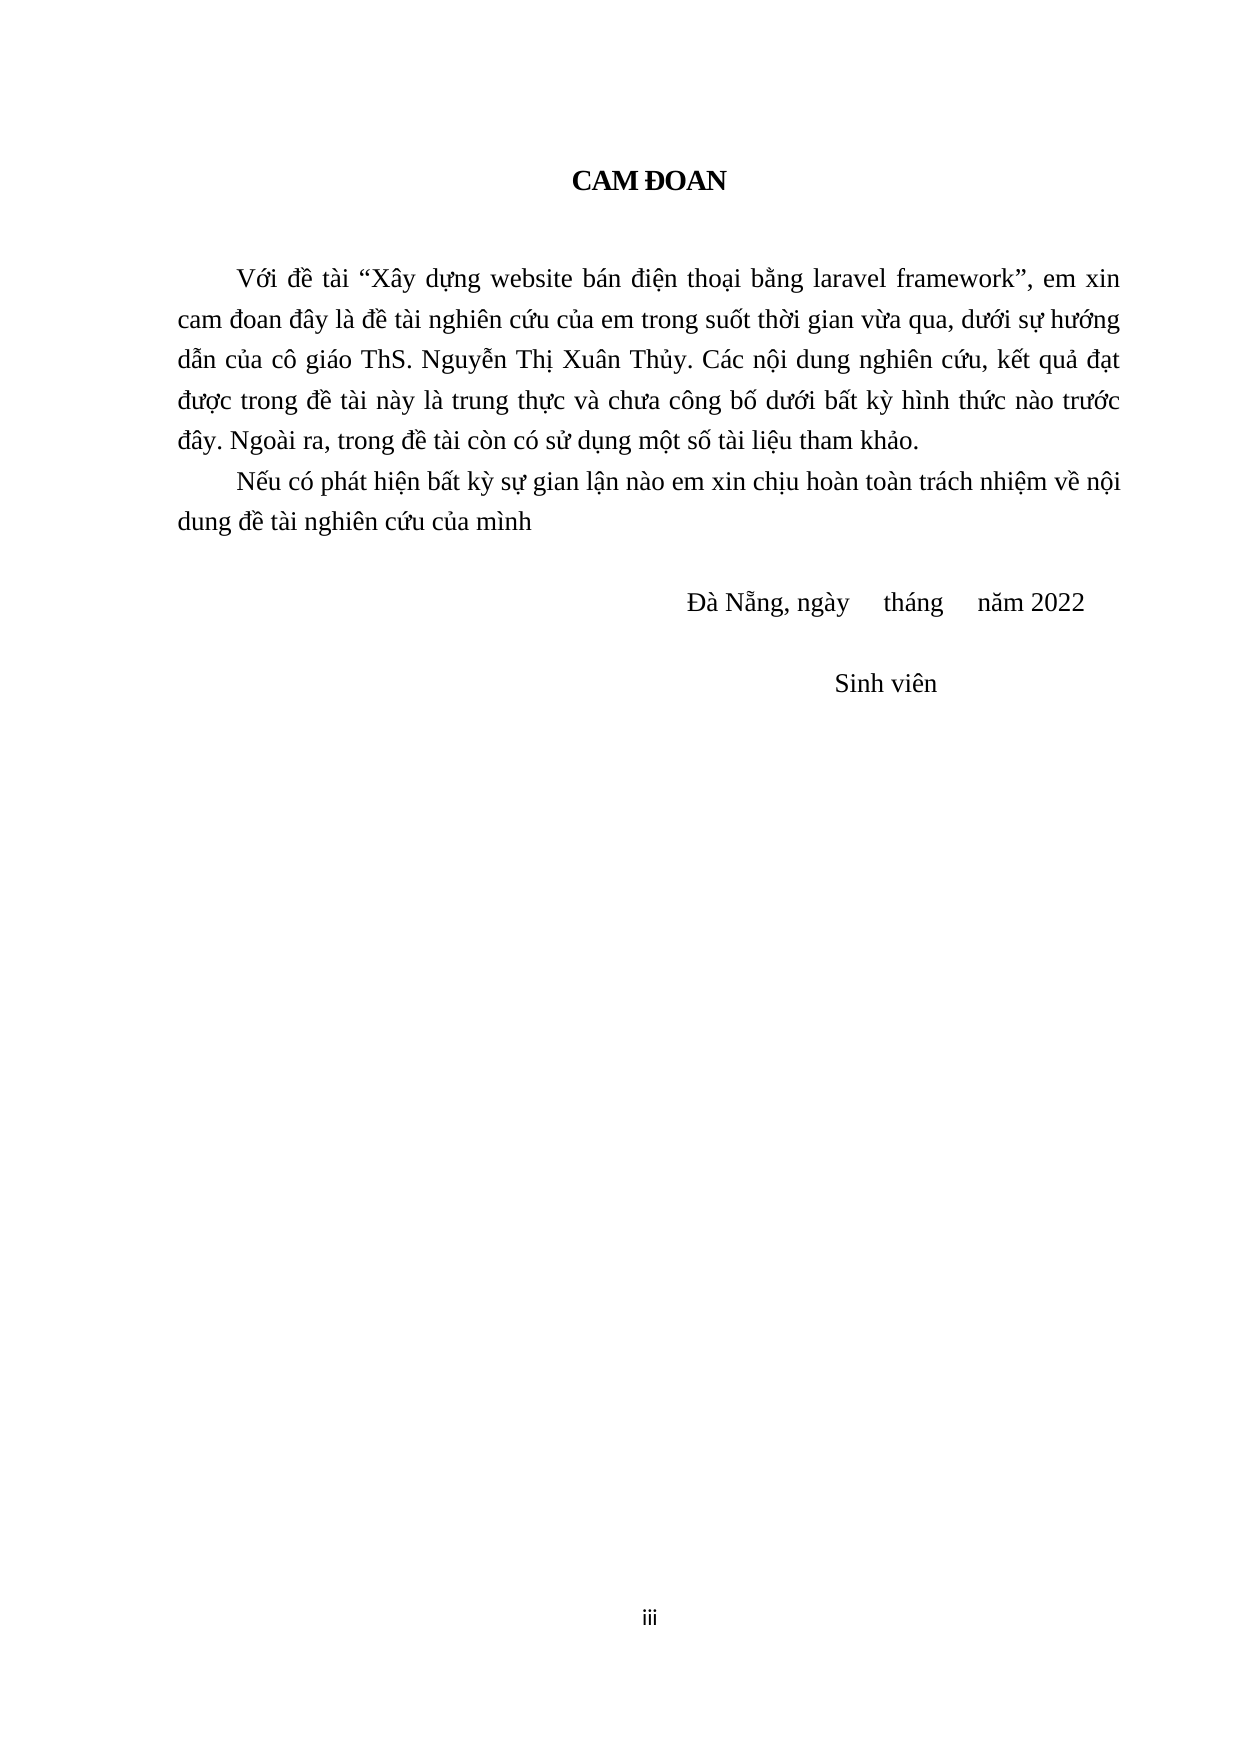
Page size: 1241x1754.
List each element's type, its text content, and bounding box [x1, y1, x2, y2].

text Với đề tài “Xây dựng website bán điện thoại bằng laravel framework”, em xin cam đoan đây là đề tài nghiên cứu của em trong suốt thời gian vừa qua, dưới sự hướng dẫn của cô giáo ThS. Nguyễn Thị Xuân Thủy. Các nội dung nghiên cứu, kết quả đạt được trong đề tài này là trung thực và chưa công bố dưới bất kỳ hình thức nào trước đây. Ngoài ra, trong đề tài còn có sử dụng một số tài liệu tham khảo. [177, 263, 1122, 455]
title CAM ĐOAN [177, 163, 1122, 197]
text Sinh viên [177, 667, 1122, 698]
text Nếu có phát hiện bất kỳ sự gian lận nào em xin chịu hoàn toàn trách nhiệm về nội dung đề tài nghiên cứu của mình [177, 465, 1122, 536]
text Đà Nẵng, ngày tháng năm 2022 [177, 586, 1122, 617]
